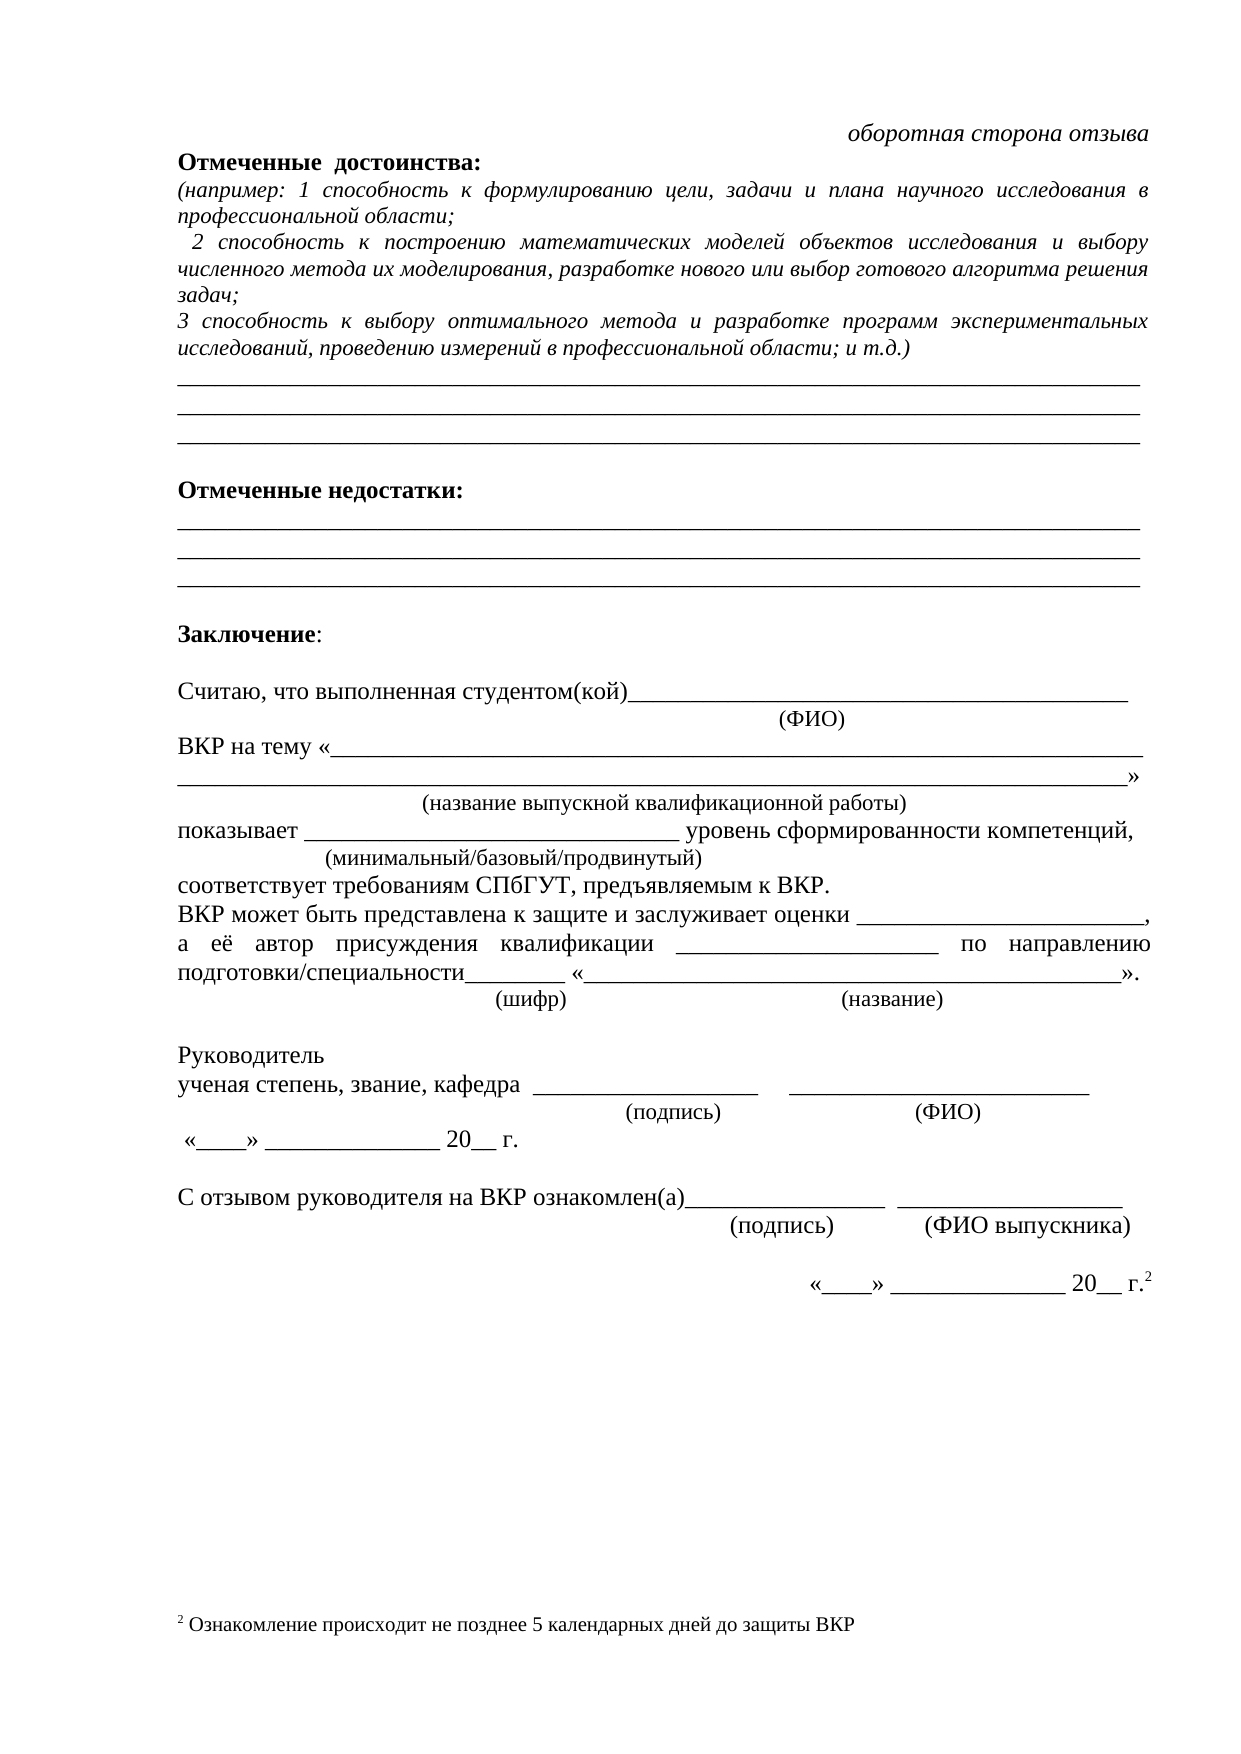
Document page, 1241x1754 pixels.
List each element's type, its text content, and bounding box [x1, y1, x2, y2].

text (подпись) (ФИО) [399, 1098, 1152, 1124]
text ВКР на тему «_________________________________________________________________ [177, 731, 1152, 760]
text С отзывом руководителя на ВКР ознакомлен(а)________________ __________________ [177, 1182, 1152, 1211]
text (минимальный/базовый/продвинутый) [251, 844, 1152, 870]
text (шифр) (название) [177, 985, 1152, 1012]
text _____________________________________________________________________________ [177, 561, 1152, 590]
text 2 способность к построению математических моделей объектов исследования и выбору численного метода их моделирования, разработке нового или выбор готового алгоритма решения задач; [177, 228, 1152, 307]
text _____________________________________________________________________________ [177, 389, 1152, 418]
text (название выпускной квалификационной работы) [177, 789, 1152, 815]
text _____________________________________________________________________________ [177, 360, 1152, 389]
text ученая степень, звание, кафедра __________________ ________________________ [177, 1069, 1152, 1098]
text (ФИО) [398, 705, 1152, 731]
text Считаю, что выполненная студентом(кой)________________________________________ [177, 676, 1152, 705]
text ____________________________________________________________________________» [177, 760, 1152, 789]
text ВКР может быть представлена к защите и заслуживает оценки _______________________, а её автор присуждения квалификации _____________________ по направлению подготовки/специальности________ «___________________________________________». [177, 899, 1152, 985]
text Отмеченные достоинства: [177, 147, 1152, 176]
text _____________________________________________________________________________ [177, 418, 1152, 446]
text Отмеченные недостатки: [177, 475, 1152, 504]
text Заключение: [177, 619, 1152, 648]
text «____» ______________ 20__ г. [177, 1124, 1152, 1153]
text показывает ______________________________ уровень сформированности компетенций, [177, 815, 1152, 844]
text соответствует требованиям СПбГУТ, предъявляемым к ВКР. [177, 870, 1152, 899]
text (например: 1 способность к формулированию цели, задачи и плана научного исследования в профессиональной области; [177, 176, 1152, 228]
text __________________________________________________________________________________________________________________________________________________________ [177, 504, 1152, 561]
text «____» ______________ 20__ г. [177, 1268, 1152, 1297]
text оборотная сторона отзыва [177, 118, 1152, 147]
text (подпись) (ФИО выпускника) [709, 1211, 1152, 1239]
text Руководитель [177, 1041, 1152, 1069]
text 3 способность к выбору оптимального метода и разработке программ экспериментальных исследований, проведению измерений в профессиональной области; и т.д.) [177, 307, 1152, 360]
